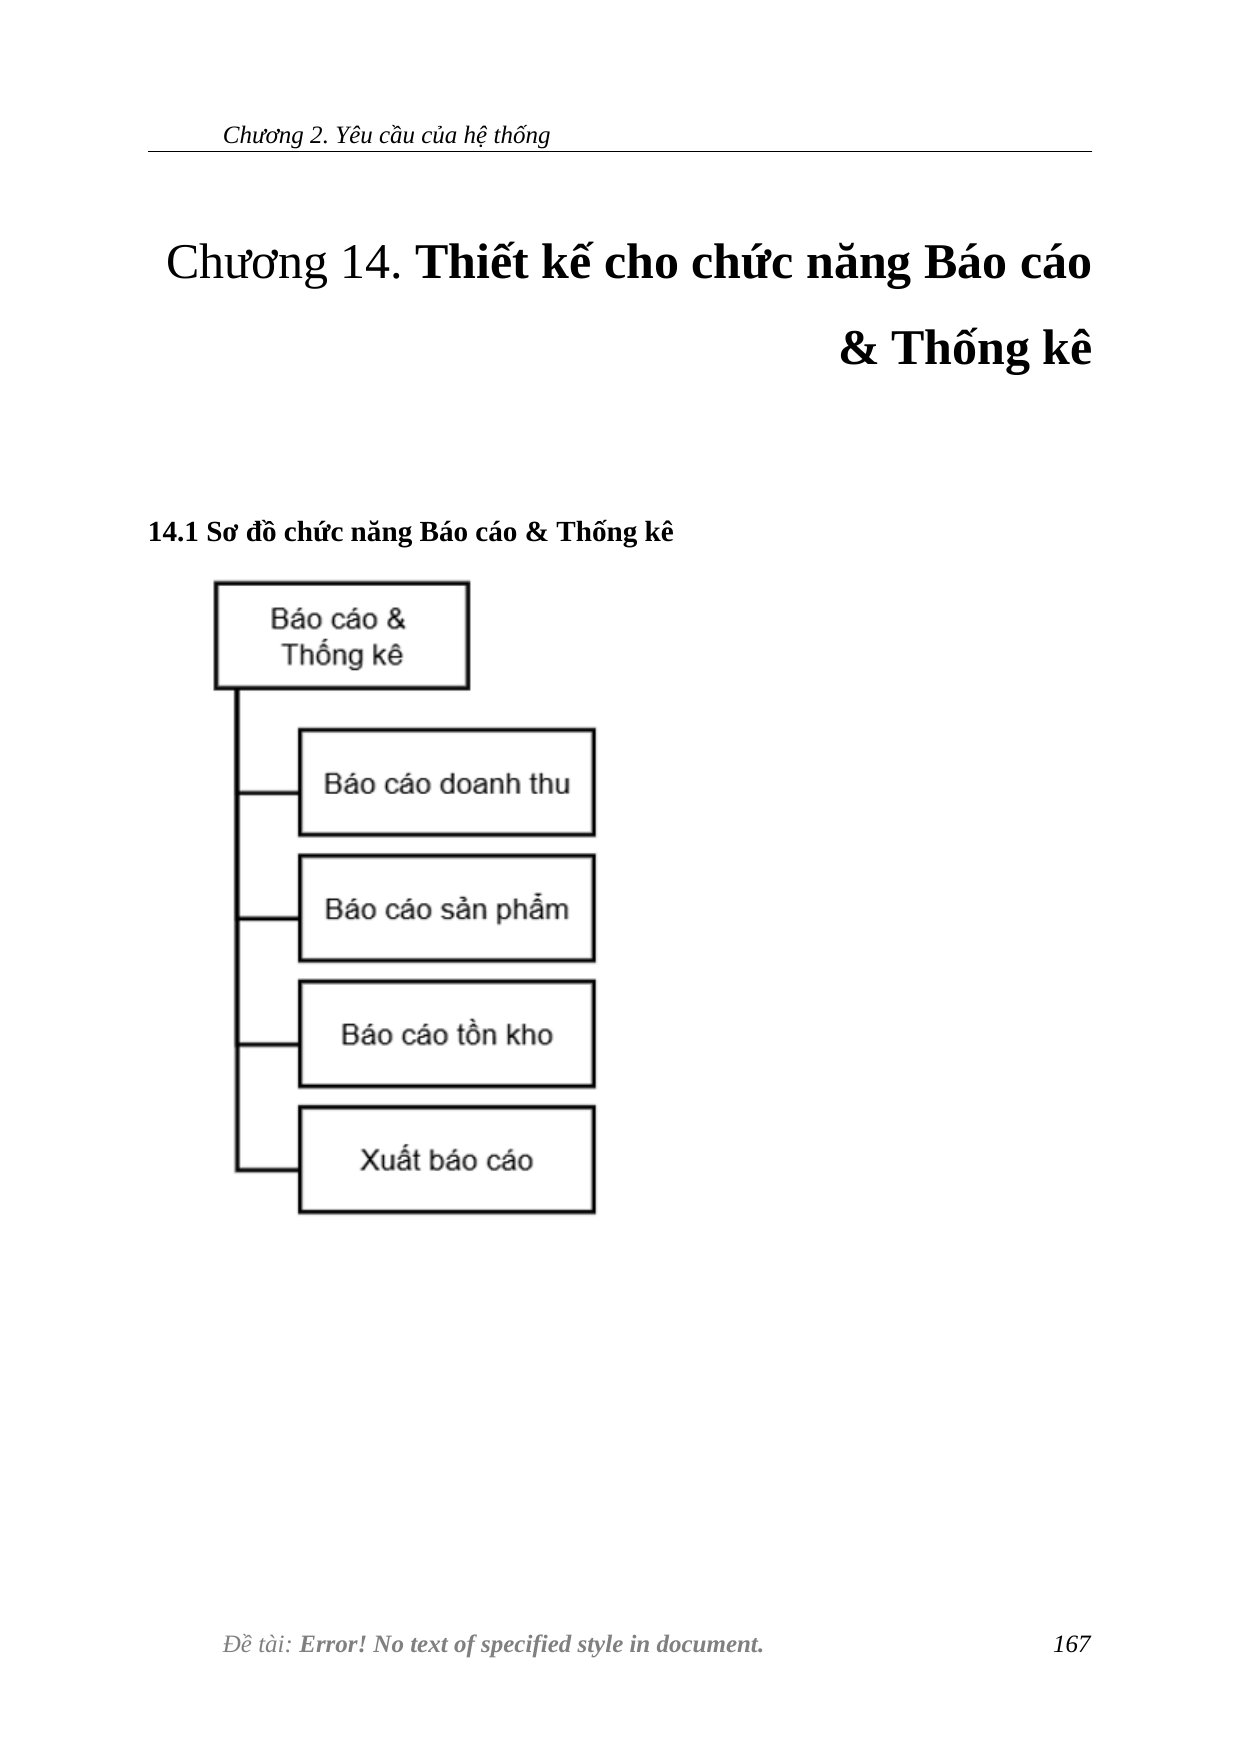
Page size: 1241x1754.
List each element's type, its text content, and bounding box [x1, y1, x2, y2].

subtitle Thiết kế cho chức năng Báo cáo & Thống kê [148, 232, 1092, 376]
subtitle Sơ đồ chức năng Báo cáo & Thống kê [148, 504, 1092, 550]
picture [206, 575, 621, 1243]
